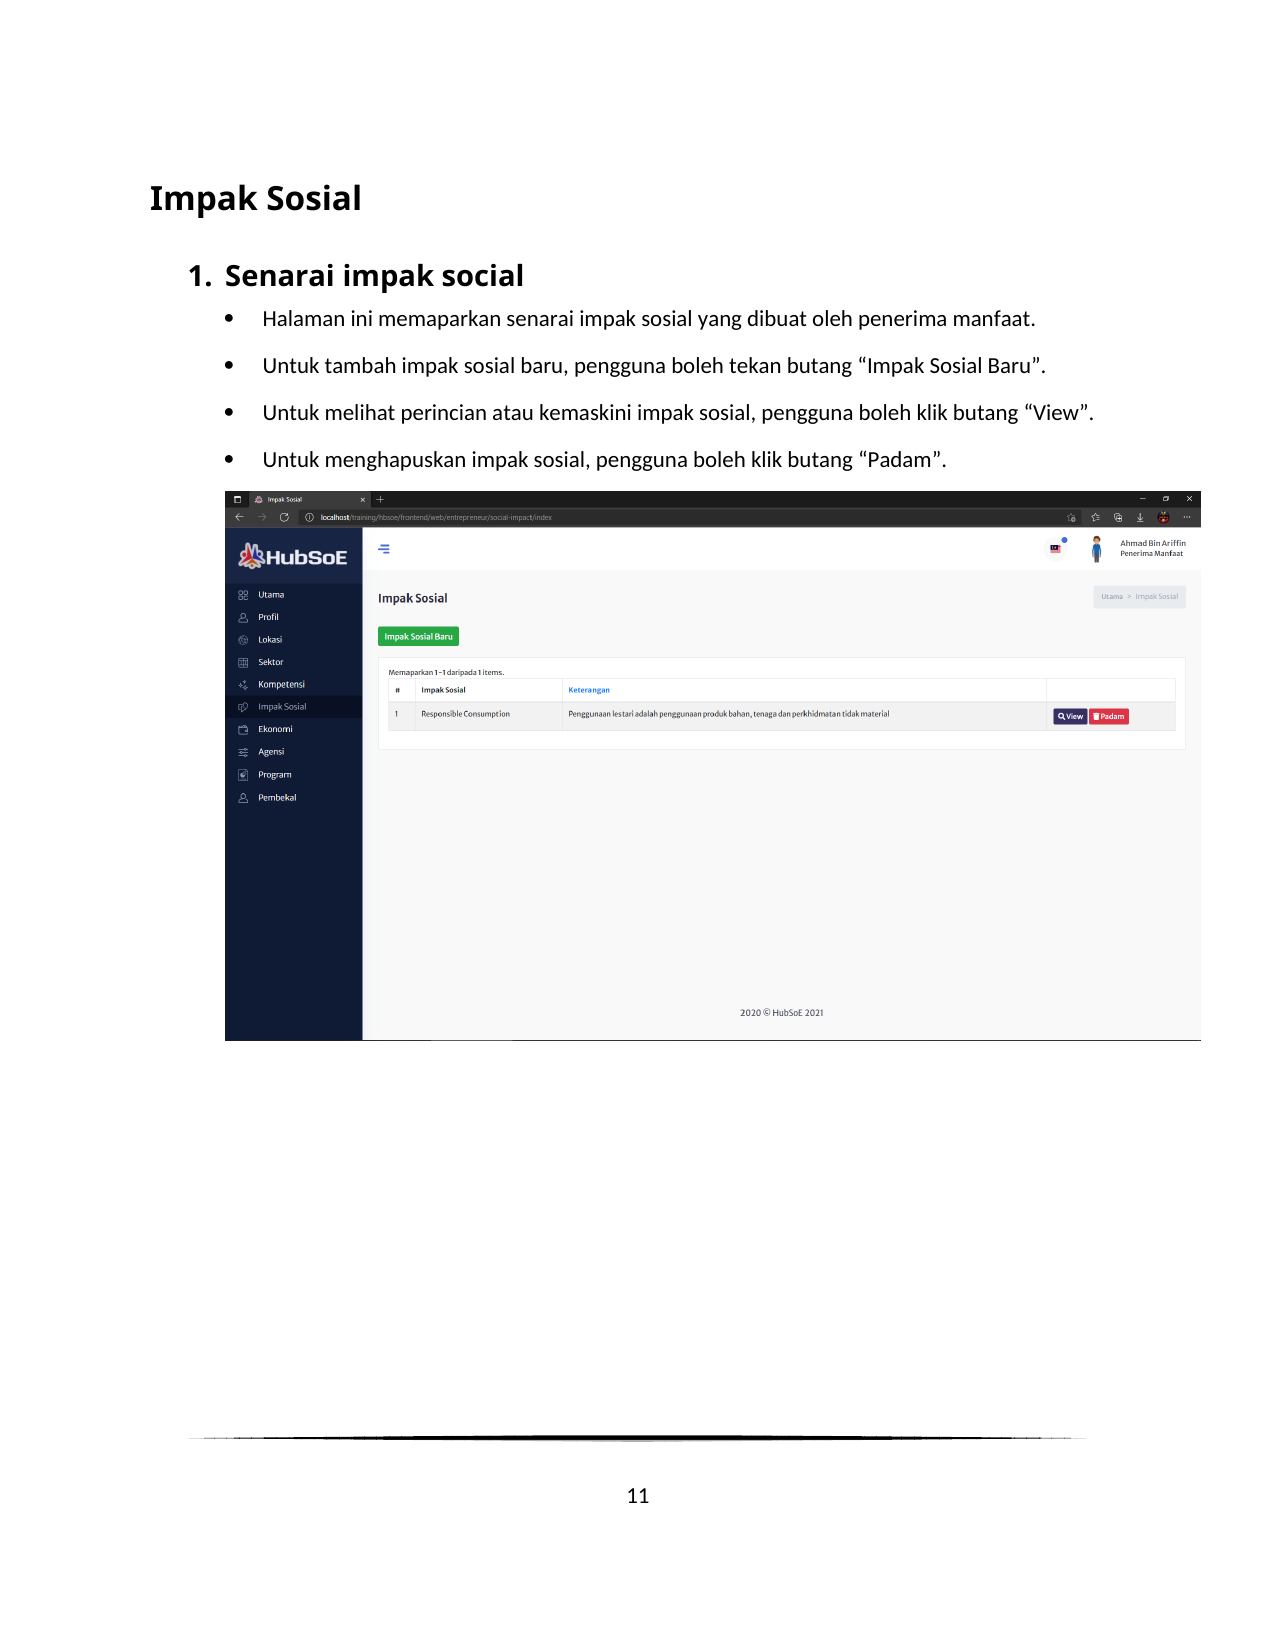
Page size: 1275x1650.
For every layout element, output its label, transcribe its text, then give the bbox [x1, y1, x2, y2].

subtitle Senarai impak social [187, 255, 1125, 295]
picture [189, 1434, 1087, 1442]
picture [225, 491, 1201, 1041]
list Untuk melihat perincian atau kemaskini impak sosial, pengguna boleh klik butang “View”. [225, 398, 1125, 426]
list Untuk tambah impak sosial baru, pengguna boleh tekan butang “Impak Sosial Baru”. [225, 351, 1125, 379]
subtitle Impak Sosial [150, 175, 1125, 220]
list Untuk menghapuskan impak sosial, pengguna boleh klik butang “Padam”. [225, 445, 1125, 473]
list Halaman ini memaparkan senarai impak sosial yang dibuat oleh penerima manfaat. [225, 304, 1125, 332]
